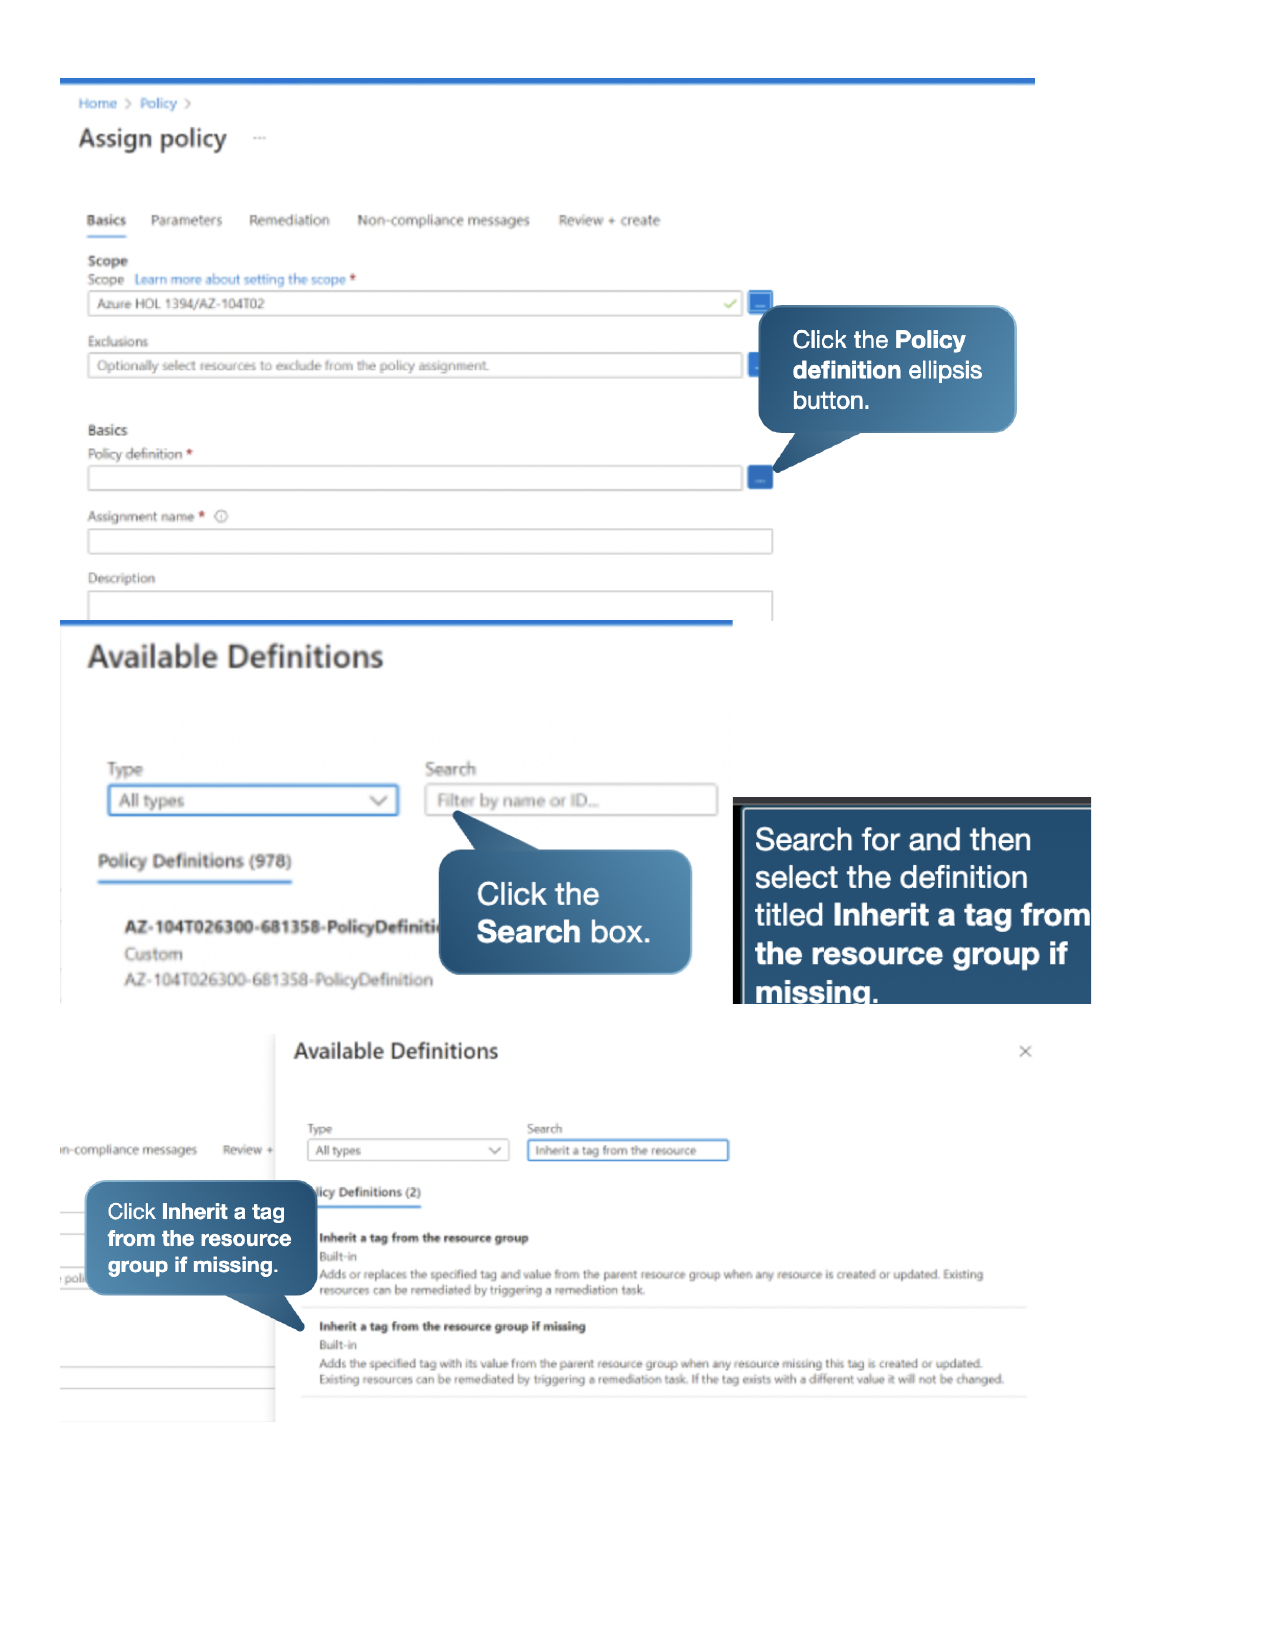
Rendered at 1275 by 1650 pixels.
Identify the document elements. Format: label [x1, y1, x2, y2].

picture [60, 1034, 1035, 1422]
picture [60, 78, 1092, 1004]
